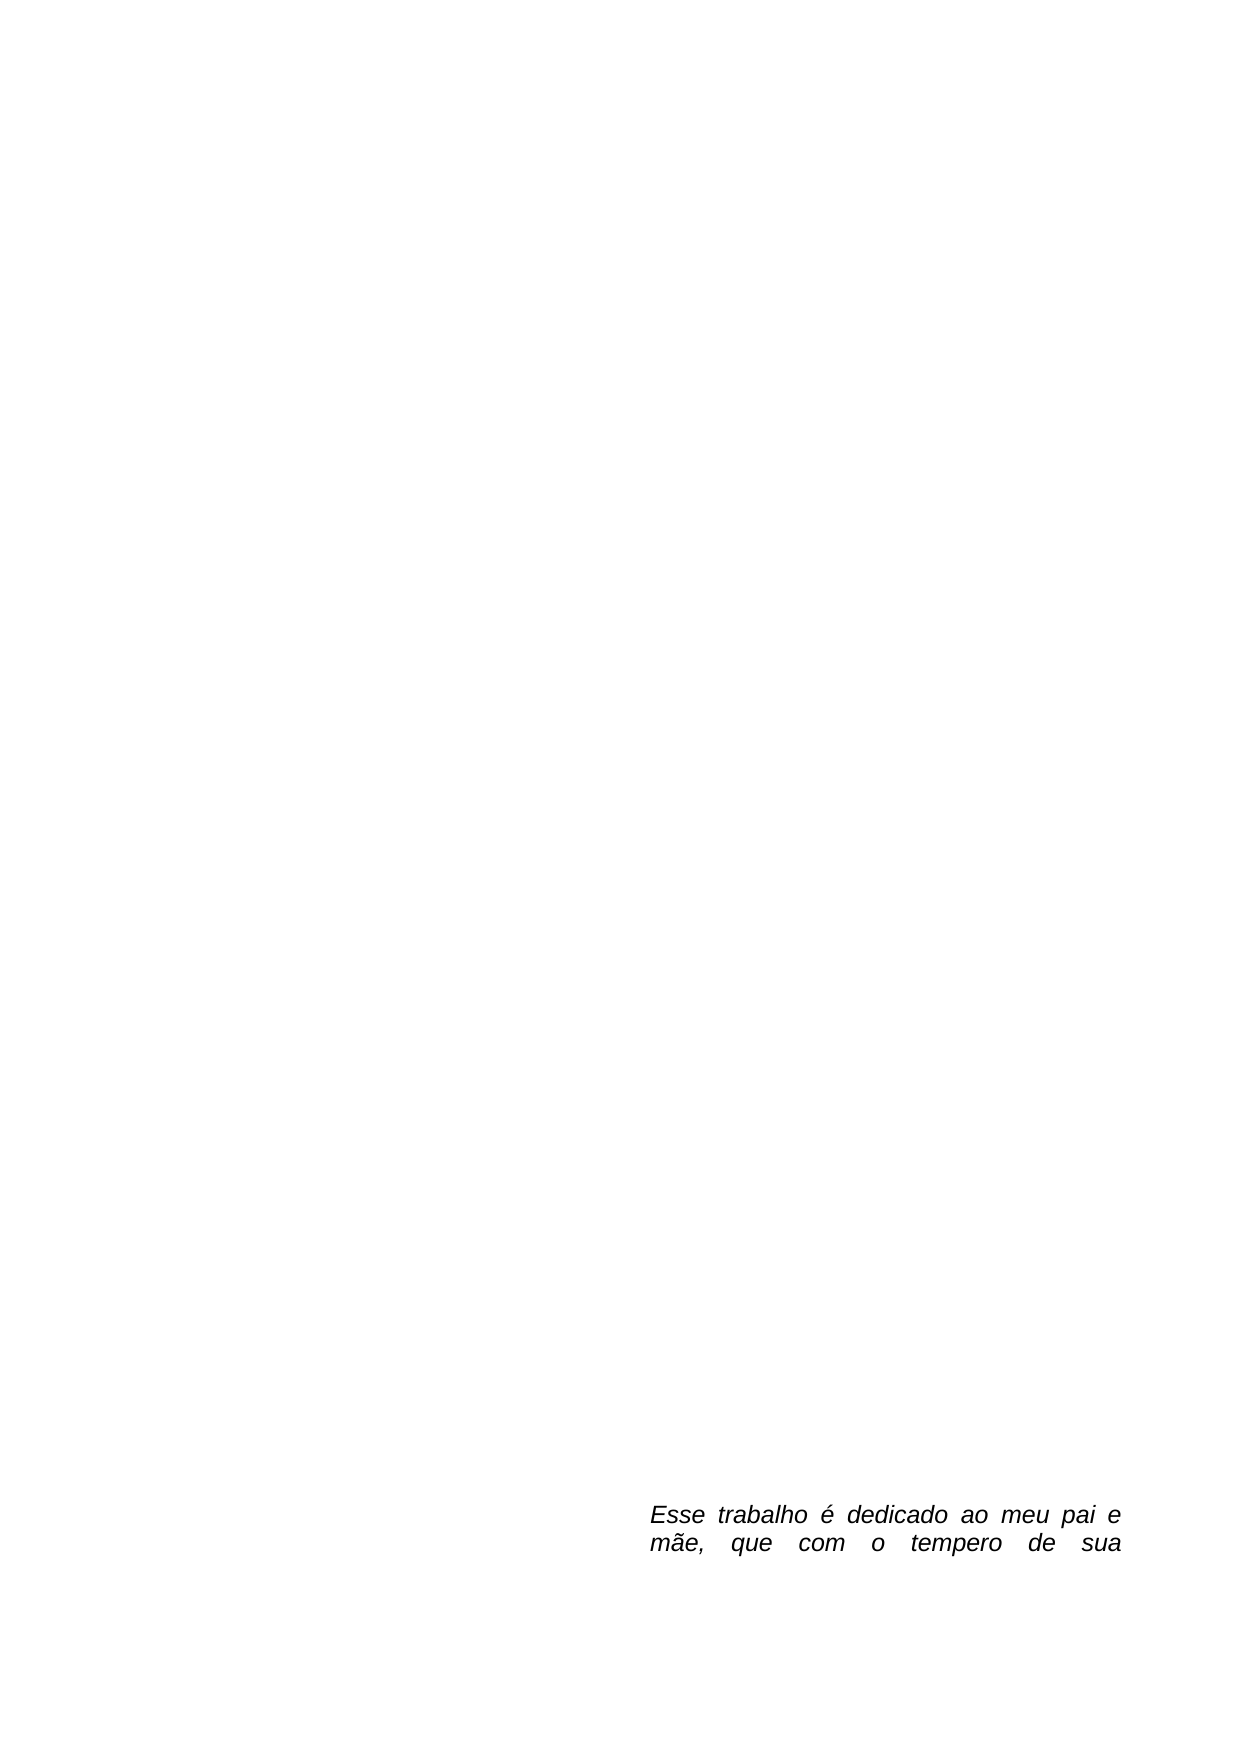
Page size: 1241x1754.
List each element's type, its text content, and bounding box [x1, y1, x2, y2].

text Esse trabalho é dedicado , que com o tempero de sua individualidade me ajudaram a chegar até aqui [650, 1500, 1122, 1557]
